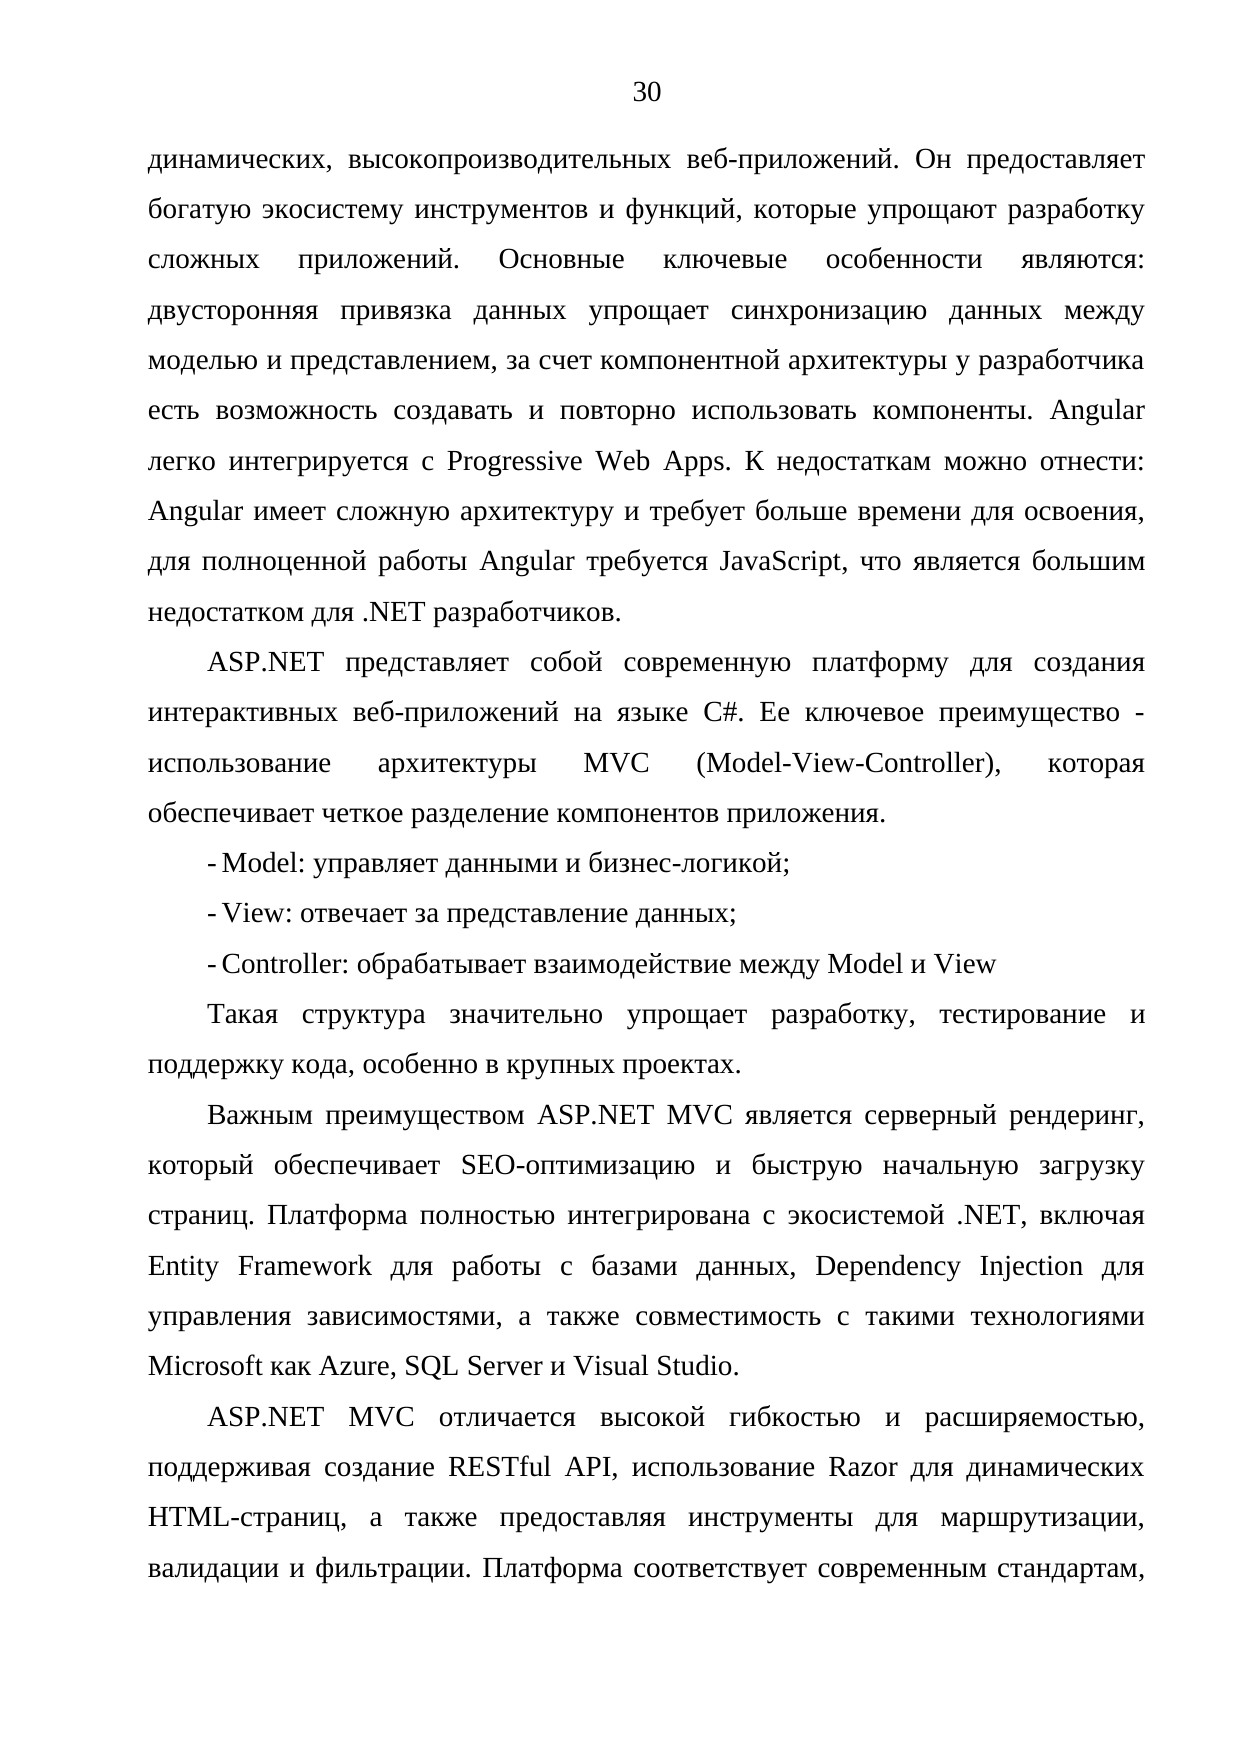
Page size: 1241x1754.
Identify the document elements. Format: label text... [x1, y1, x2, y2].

text - Controller: обрабатывает взаимодействие между Model и View [148, 946, 1146, 979]
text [148, 1399, 1146, 1583]
text - View: отвечает за представление данных; [148, 896, 1146, 929]
text ASP.NET представляет собой современную платформу для создания интерактивных веб-приложений на языке C#. Ее ключевое преимущество - использование архитектуры MVC (Model-View-Controller), которая обеспечивает четкое разделение компонентов приложения. [148, 644, 1146, 828]
text Такая структура значительно упрощает разработку, тестирование и поддержку кода, особенно в крупных проектах. [148, 996, 1146, 1080]
text Важным преимуществом ASP.NET MVC является серверный рендеринг, который обеспечивает SEO-оптимизацию и быструю начальную загрузку страниц. Платформа полностью интегрирована с экосистемой .NET, включая Entity Framework для работы с базами данных, Dependency Injection для управления зависимостями, а также совместимость с такими технологиями Microsoft как Azure, SQL Server и Visual Studio. [148, 1097, 1146, 1382]
text - Model: управляет данными и бизнес-логикой; [148, 845, 1146, 879]
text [148, 141, 1146, 627]
